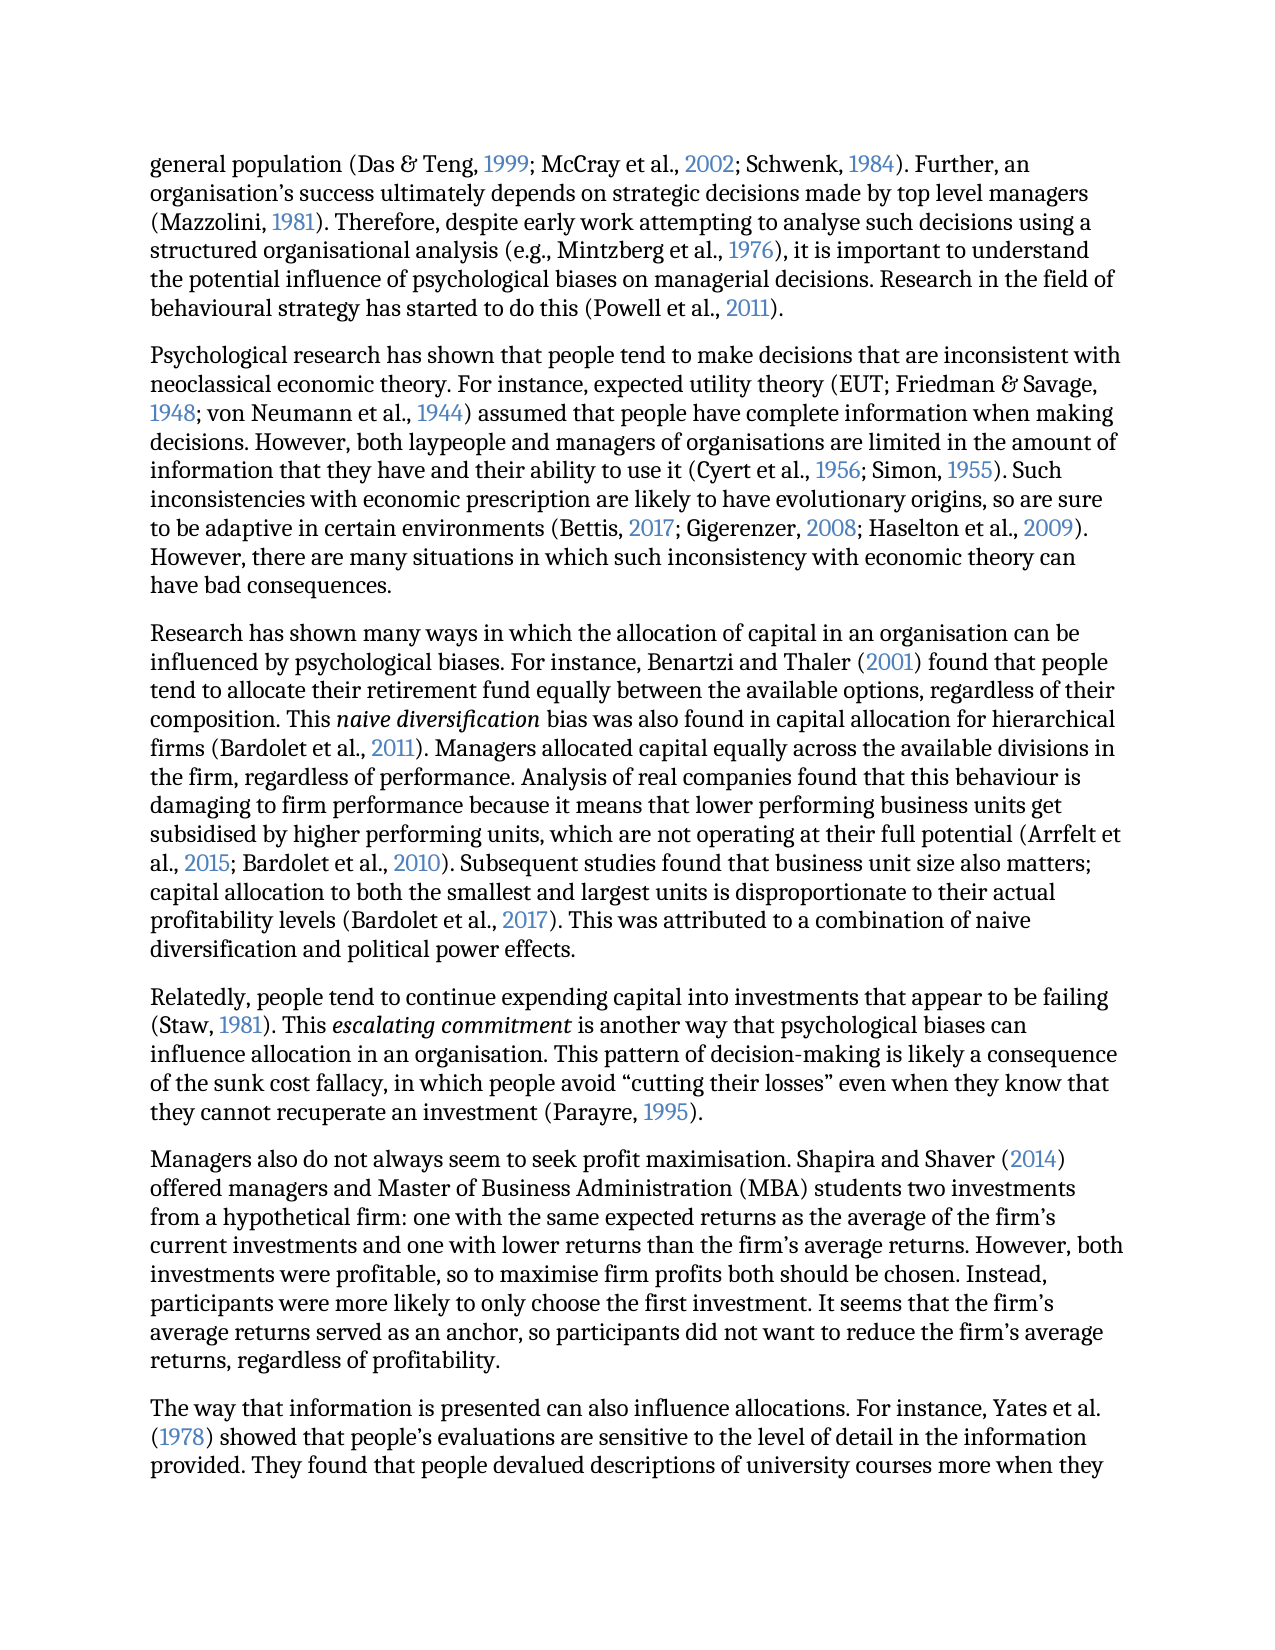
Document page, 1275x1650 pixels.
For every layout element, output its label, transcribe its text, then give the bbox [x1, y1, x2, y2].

text Psychological research has shown that people tend to make decisions that are inconsistent with neoclassical economic theory. For instance, expected utility theory (EUT; Friedman & Savage, 1948; von Neumann et al., 1944) assumed that people have complete information when making decisions. However, both laypeople and managers of organisations are limited in the amount of information that they have and their ability to use it (Cyert et al., 1956; Simon, 1955). Such inconsistencies with economic prescription are likely to have evolutionary origins, so are sure to be adaptive in certain environments (Bettis, 2017; Gigerenzer, 2008; Haselton et al., 2009). However, there are many situations in which such inconsistency with economic theory can have bad consequences. [150, 341, 1125, 600]
text Research has shown many ways in which the allocation of capital in an organisation can be influenced by psychological biases. For instance, Benartzi and Thaler (2001) found that people tend to allocate their retirement fund equally between the available options, regardless of their composition. This naive diversification bias was also found in capital allocation for hierarchical firms (Bardolet et al., 2011). Managers allocated capital equally across the available divisions in the firm, regardless of performance. Analysis of real companies found that this behaviour is damaging to firm performance because it means that lower performing business units get subsidised by higher performing units, which are not operating at their full potential (Arrfelt et al., 2015; Bardolet et al., 2010). Subsequent studies found that business unit size also matters; capital allocation to both the smallest and largest units is disproportionate to their actual profitability levels (Bardolet et al., 2017). This was attributed to a combination of naive diversification and political power effects. [150, 619, 1125, 964]
text Relatedly, people tend to continue expending capital into investments that appear to be failing (Staw, 1981). This escalating commitment is another way that psychological biases can influence allocation in an organisation. This pattern of decision-making is likely a consequence of the sunk cost fallacy, in which people avoid “cutting their losses” even when they know that they cannot recuperate an investment (Parayre, 1995). [150, 982, 1125, 1126]
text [150, 1394, 1125, 1480]
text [150, 150, 1125, 322]
text Managers also do not always seem to seek profit maximisation. Shapira and Shaver (2014) offered managers and Master of Business Administration (MBA) students two investments from a hypothetical firm: one with the same expected returns as the average of the firm’s current investments and one with lower returns than the firm’s average returns. However, both investments were profitable, so to maximise firm profits both should be chosen. Instead, participants were more likely to only choose the first investment. It seems that the firm’s average returns served as an anchor, so participants did not want to reduce the firm’s average returns, regardless of profitability. [150, 1145, 1125, 1375]
